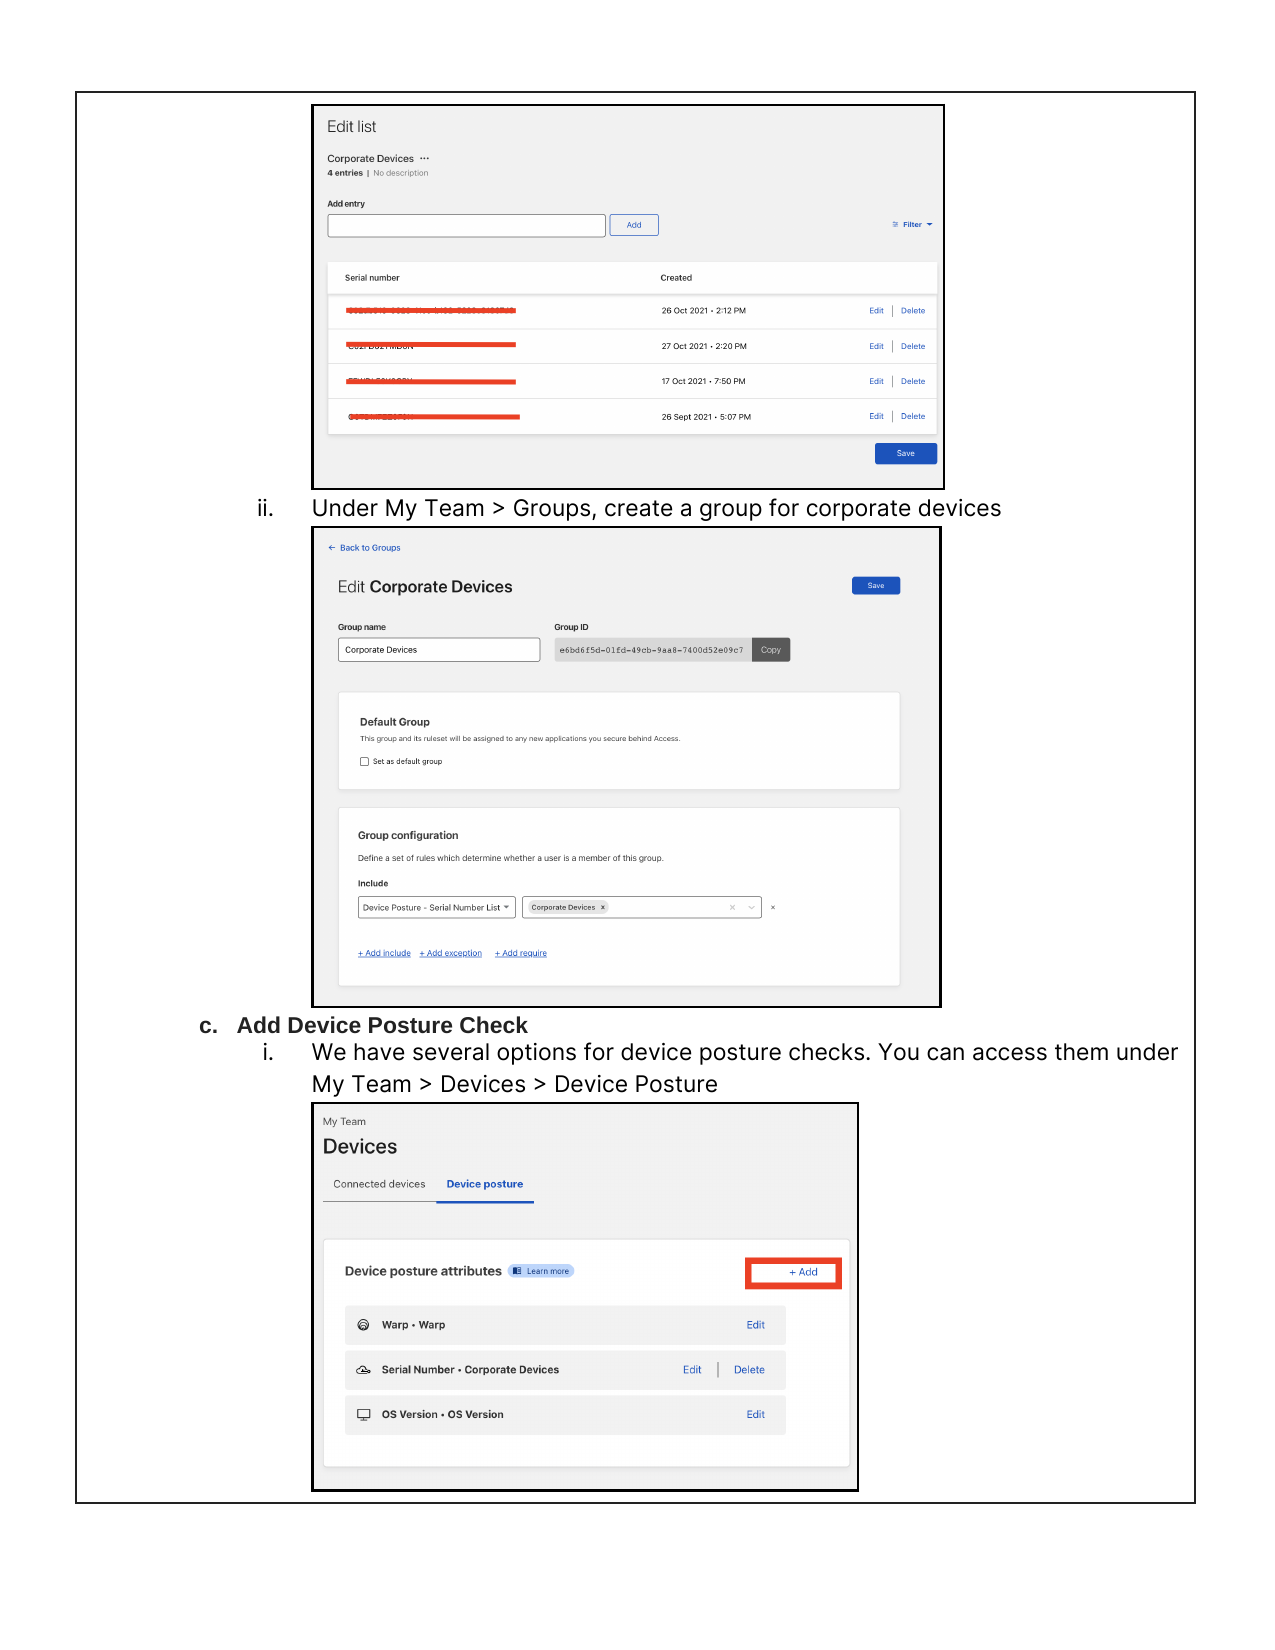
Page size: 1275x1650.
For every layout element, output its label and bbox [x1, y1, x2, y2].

picture [314, 528, 939, 1006]
picture [314, 106, 943, 488]
picture [314, 1104, 857, 1489]
table_cell [77, 93, 1194, 1502]
